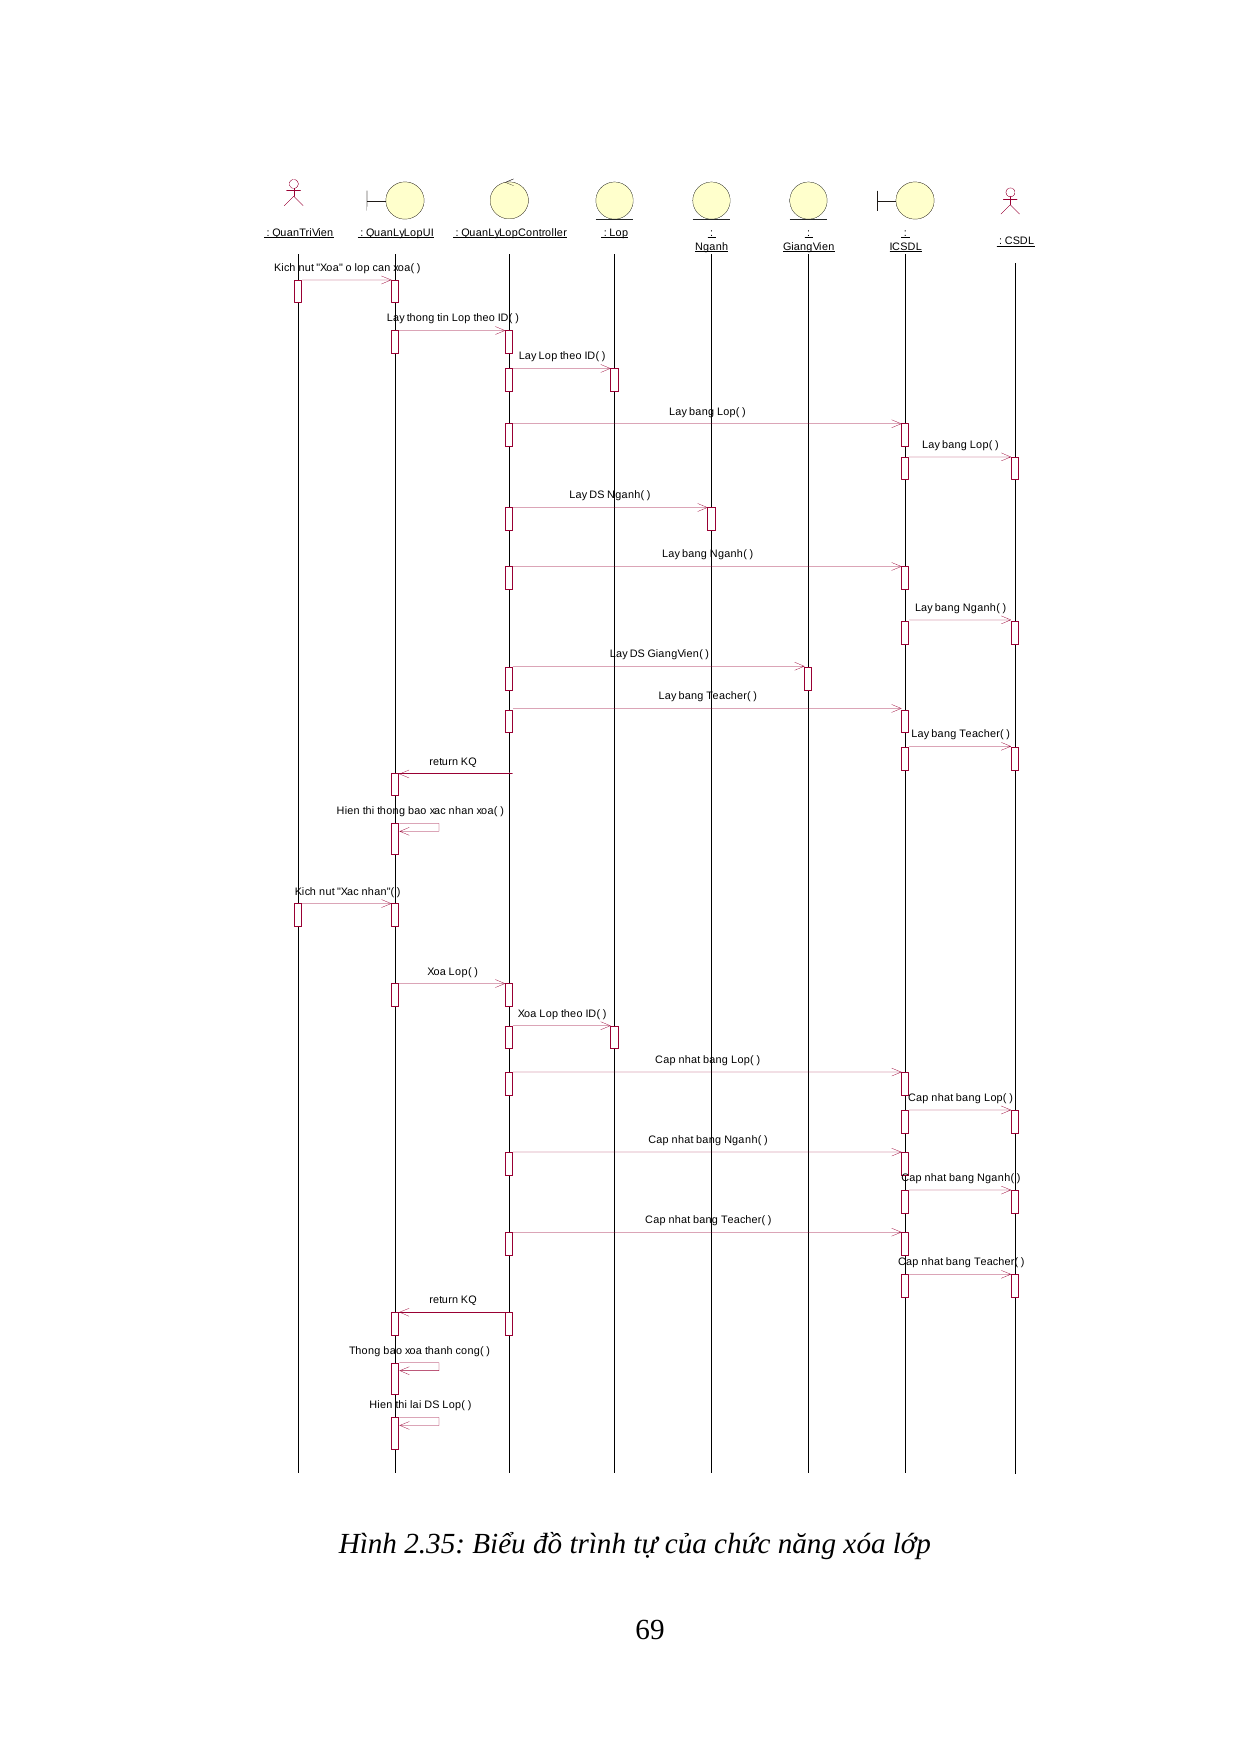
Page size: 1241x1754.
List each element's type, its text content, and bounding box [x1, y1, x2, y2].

text Hình 2.35: Biểu đồ trình tự của chức năng xóa lớp [177, 1526, 1092, 1560]
